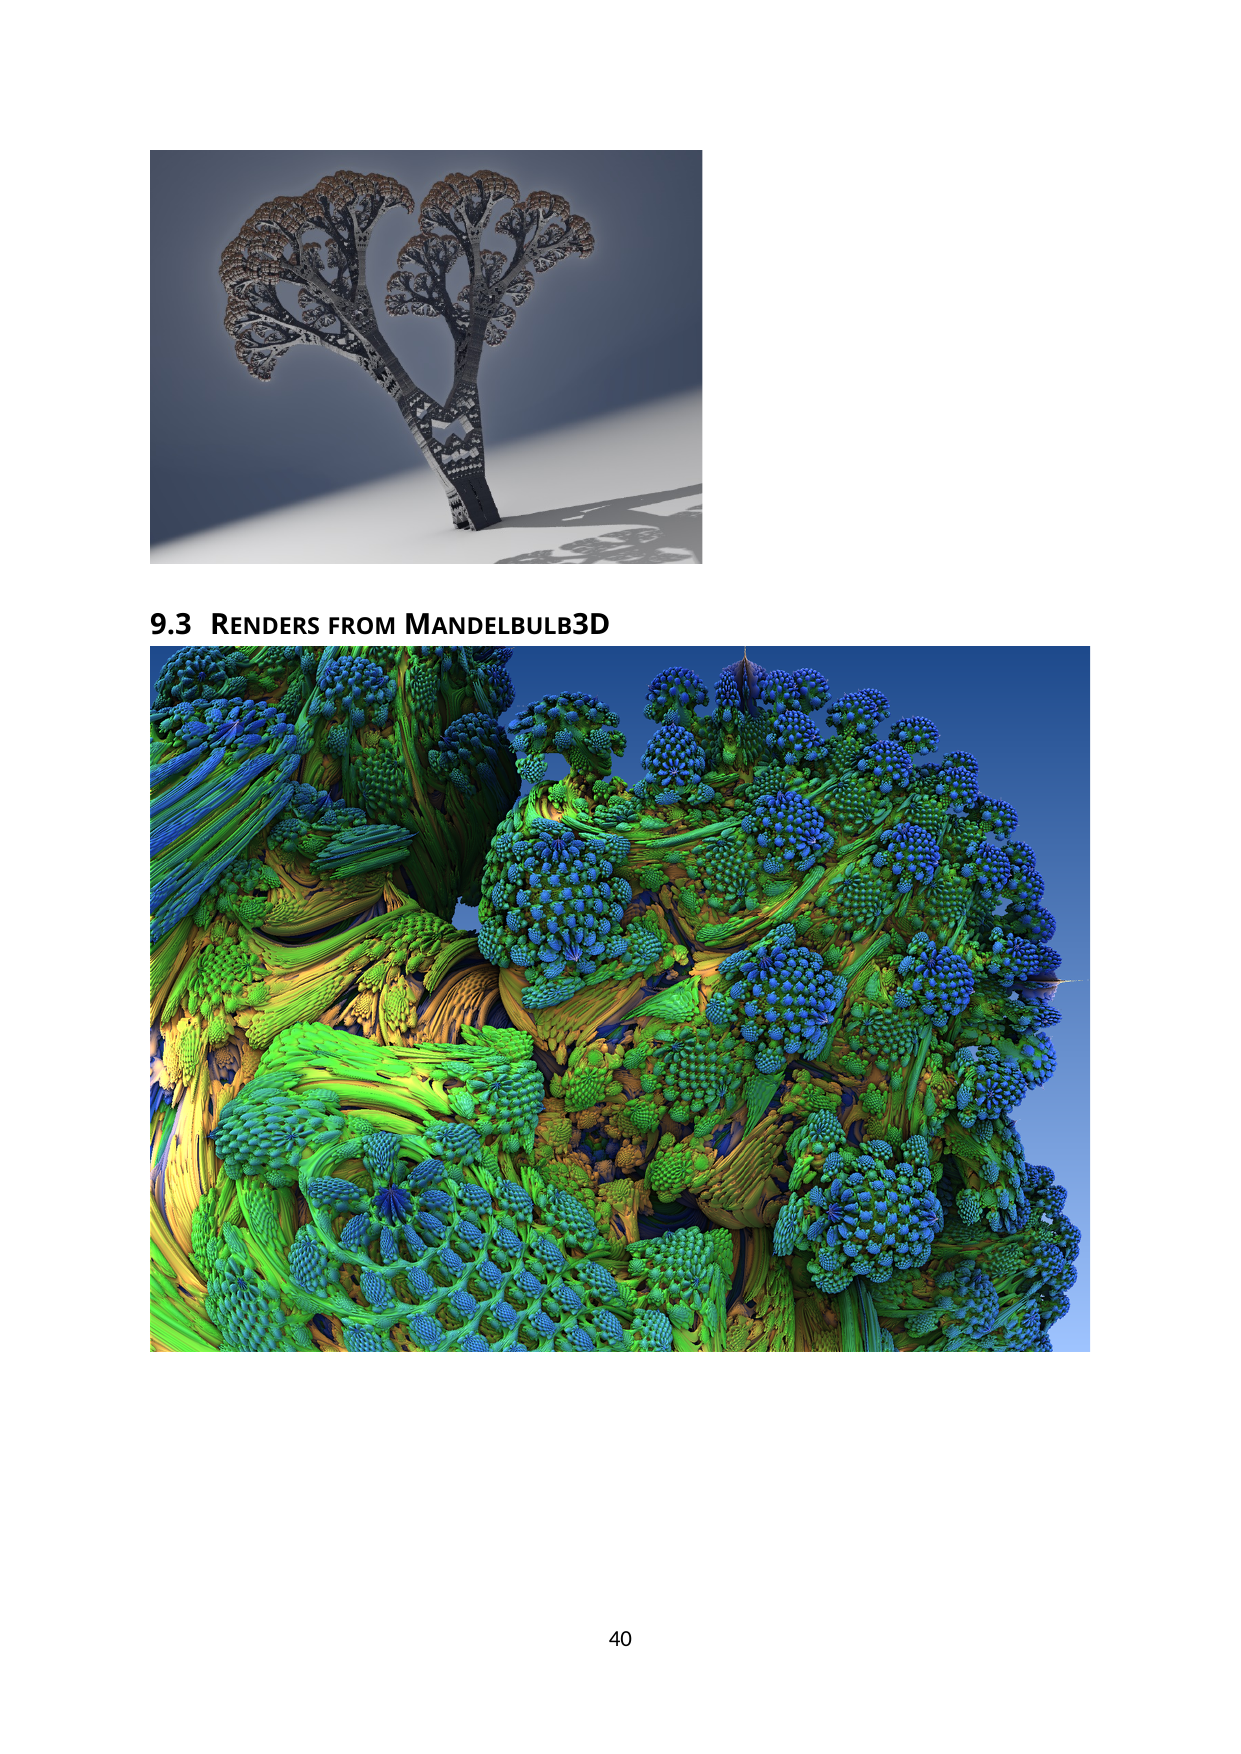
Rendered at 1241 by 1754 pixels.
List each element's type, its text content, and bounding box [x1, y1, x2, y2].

picture [150, 150, 703, 564]
picture [150, 646, 1091, 1352]
subtitle Renders from Mandelbulb3D [150, 603, 1090, 643]
